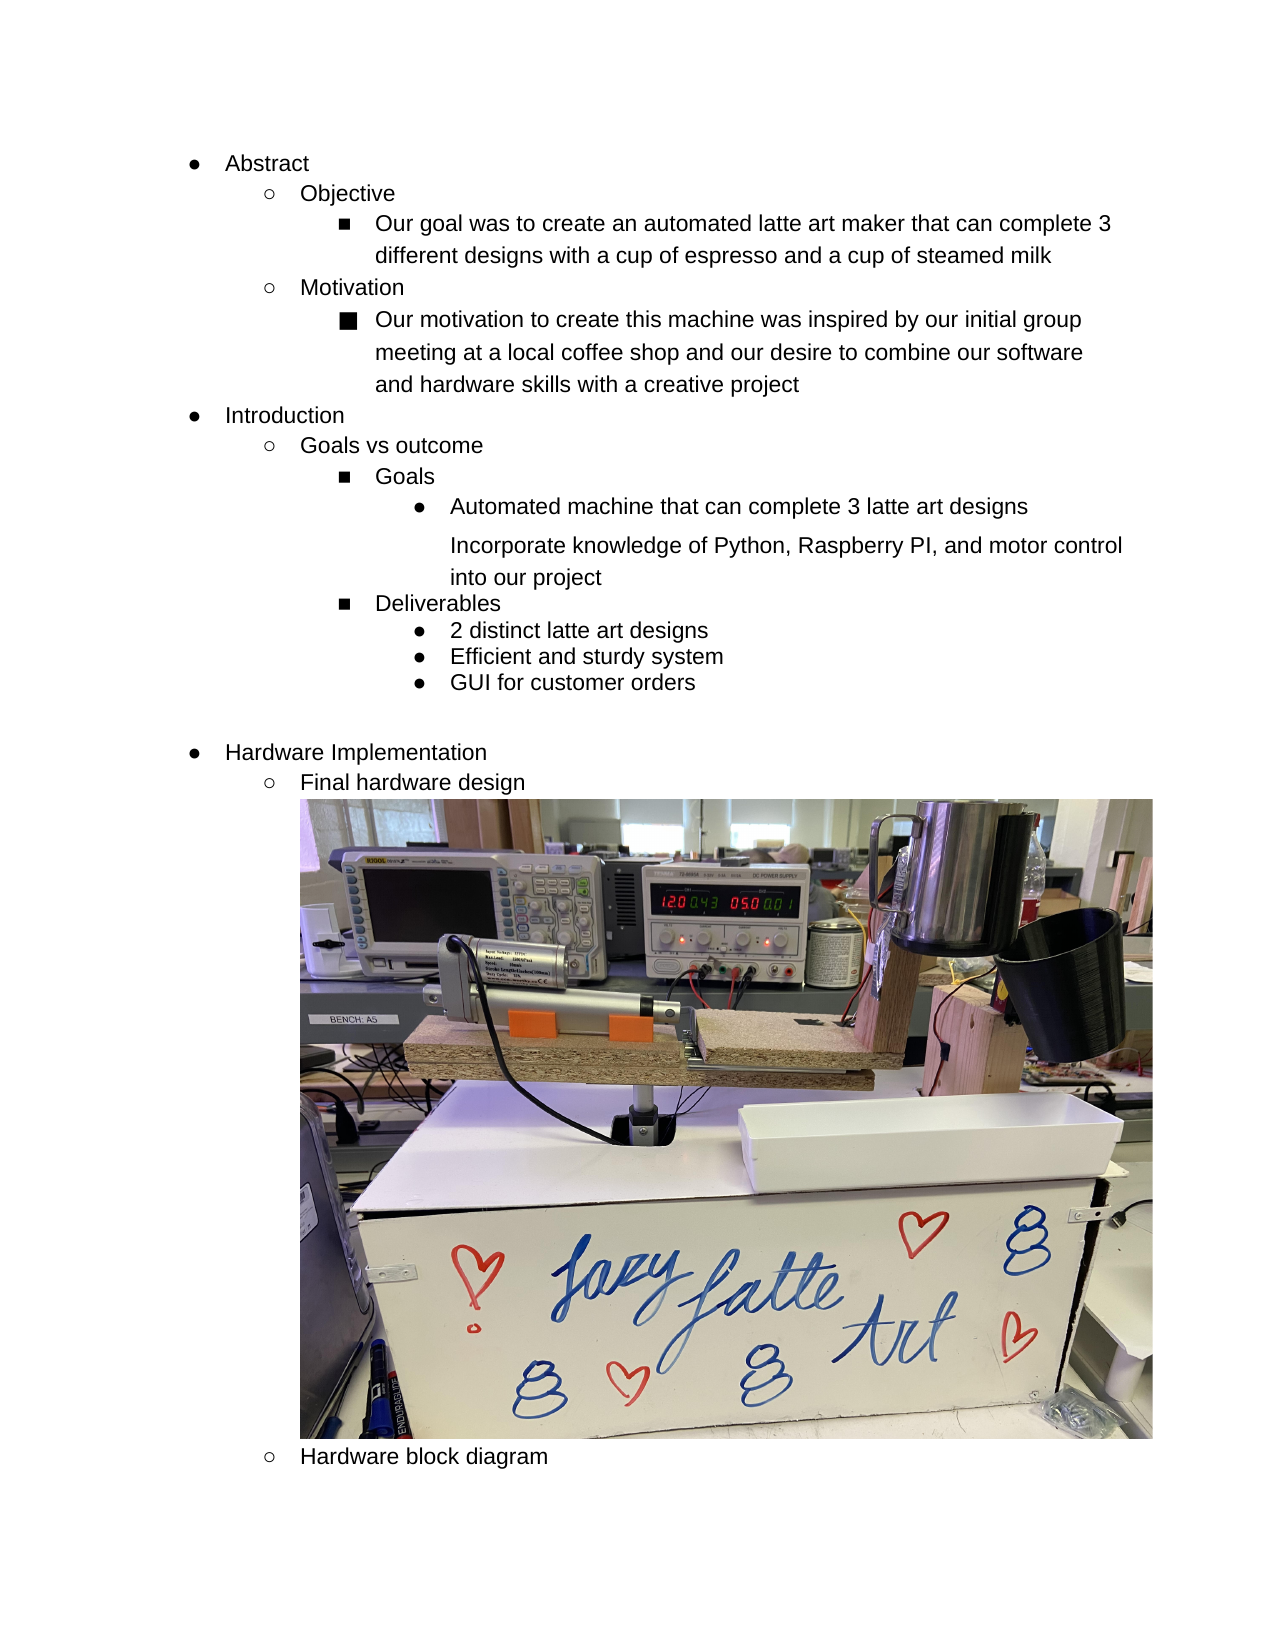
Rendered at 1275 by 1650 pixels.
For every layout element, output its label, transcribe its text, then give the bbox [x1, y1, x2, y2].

list Abstract [187, 150, 1125, 176]
list Goals [337, 463, 1125, 489]
list Motivation [262, 273, 1125, 300]
list Efficient and sturdy system [412, 643, 1125, 669]
list Deliverables [337, 590, 1125, 617]
list GUI for customer orders [412, 669, 1125, 696]
list Goals vs outcome [262, 432, 1125, 459]
picture [300, 799, 1153, 1439]
list Our motivation to create this machine was inspired by our initial group meeting at a local coffee shop and our desire to combine our software and hardware skills with a creative project [337, 305, 1125, 397]
list Final hardware design [262, 769, 1125, 795]
list Our goal was to create an automated latte art maker that can complete 3 different designs with a cup of espresso and a cup of steamed milk [337, 210, 1125, 268]
list Hardware block diagram [262, 1443, 1125, 1469]
list 2 distinct latte art designs [412, 617, 1125, 643]
list Introduction [187, 402, 1125, 429]
list Incorporate knowledge of Python, Raspberry PI, and motor control into our project [412, 519, 1125, 590]
list Objective [262, 180, 1125, 207]
list Automated machine that can complete 3 latte art designs [412, 493, 1125, 519]
list Hardware Implementation [187, 739, 1125, 765]
